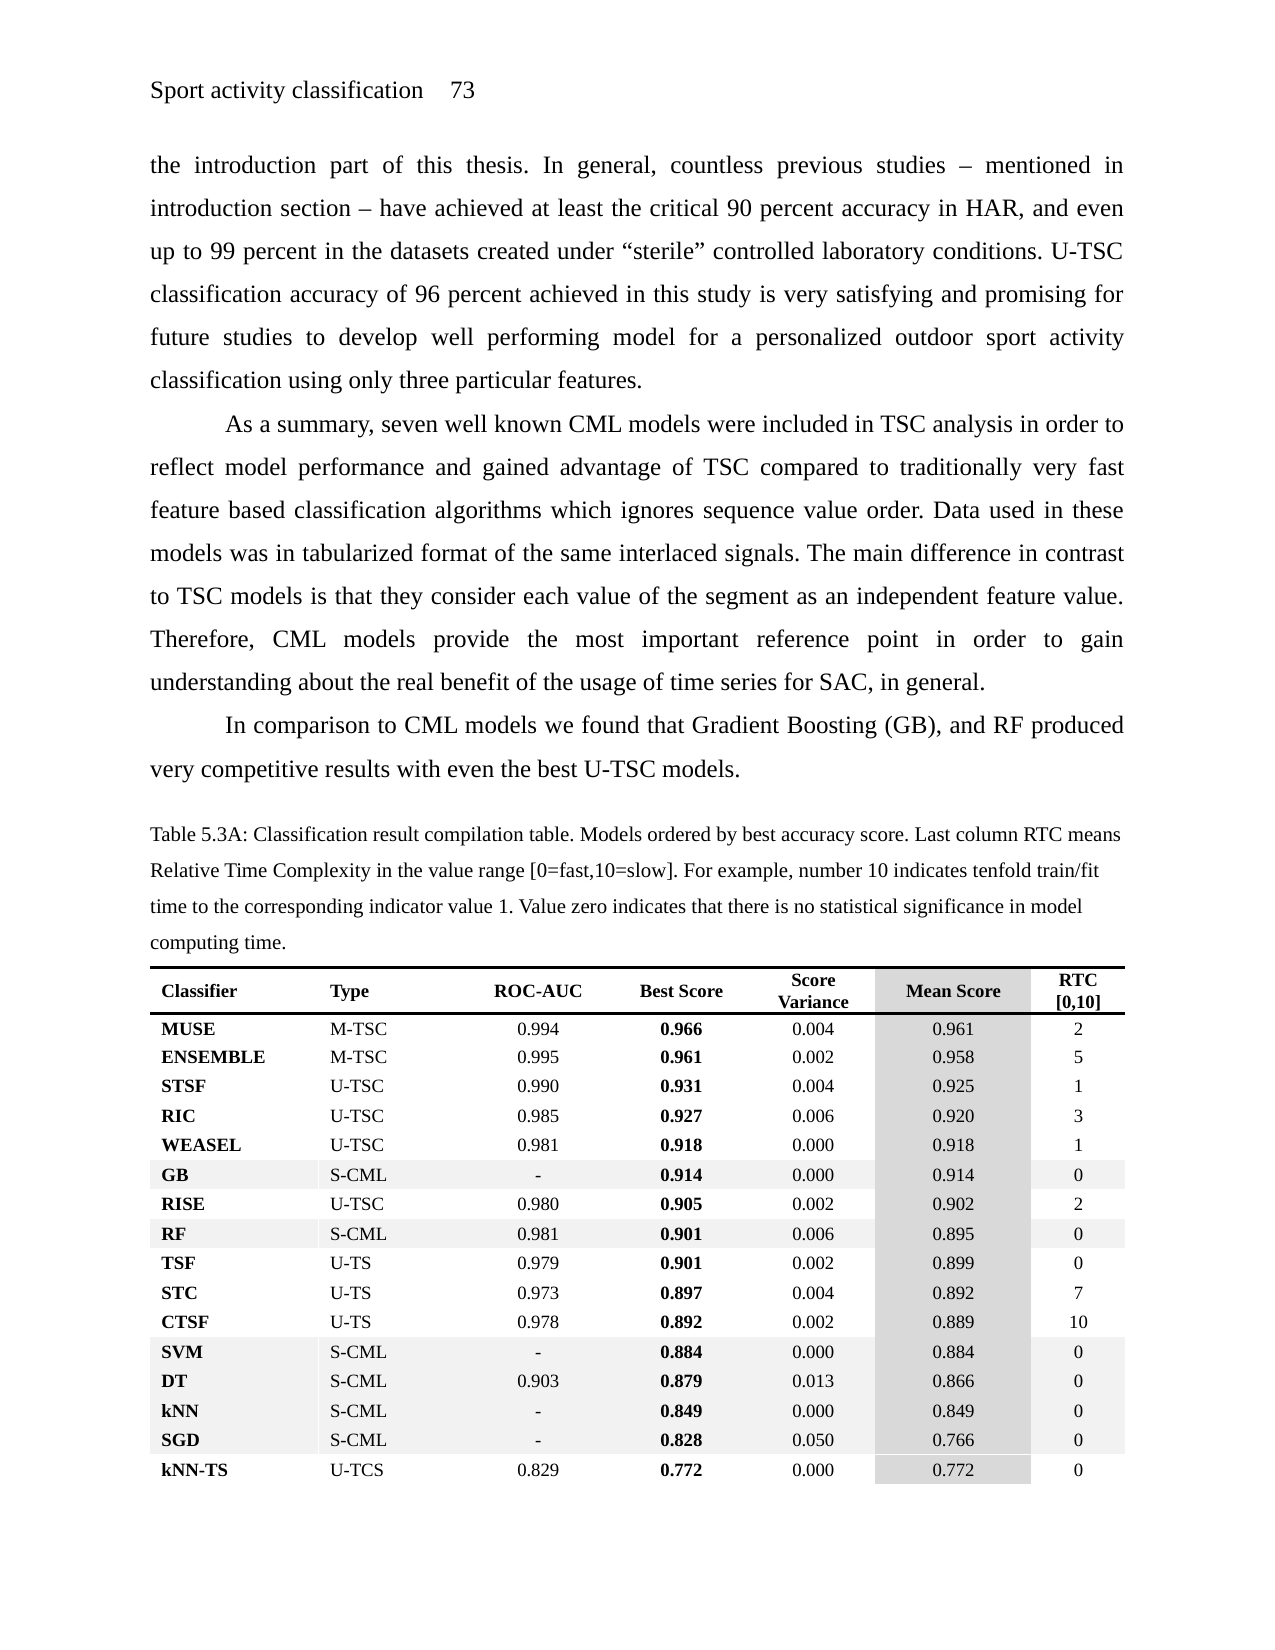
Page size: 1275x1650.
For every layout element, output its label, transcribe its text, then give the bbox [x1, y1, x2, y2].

table_cell 0.849 [875, 1396, 1031, 1425]
table_cell 2 [1031, 1189, 1125, 1219]
table_header ROC-AUC [465, 969, 611, 1012]
table_cell 0.829 [465, 1455, 611, 1484]
table_cell 0.927 [611, 1101, 751, 1130]
table_cell 0.978 [465, 1307, 611, 1337]
table_cell S-CML [319, 1396, 465, 1425]
table_cell 3 [1031, 1101, 1125, 1130]
table_cell 0.925 [875, 1071, 1031, 1101]
table_cell 0.961 [611, 1042, 751, 1071]
table_cell 0.931 [611, 1071, 751, 1101]
table_cell U-TS [319, 1278, 465, 1307]
table_cell 0.004 [751, 1071, 875, 1101]
table_cell 0.995 [465, 1042, 611, 1071]
table_cell S-CML [319, 1425, 465, 1454]
table_cell 0.002 [751, 1189, 875, 1219]
table_cell 0.980 [465, 1189, 611, 1219]
table_cell 0.897 [611, 1278, 751, 1307]
table_cell 0.981 [465, 1219, 611, 1248]
table_cell S-CML [319, 1366, 465, 1396]
table_cell - [465, 1337, 611, 1366]
table_cell 0.002 [751, 1042, 875, 1071]
table_cell 0.000 [751, 1455, 875, 1484]
table_cell WEASEL [150, 1130, 318, 1160]
table_cell kNN [150, 1396, 318, 1425]
table_cell 0.961 [875, 1015, 1031, 1042]
table_cell 0.895 [875, 1219, 1031, 1248]
table_cell 0.006 [751, 1219, 875, 1248]
table_cell 0.903 [465, 1366, 611, 1396]
table_cell 0.879 [611, 1366, 751, 1396]
table_cell 0.892 [611, 1307, 751, 1337]
table_cell 0.766 [875, 1425, 1031, 1454]
table_cell 0 [1031, 1425, 1125, 1454]
table_cell 10 [1031, 1307, 1125, 1337]
table_cell kNN-TS [150, 1455, 318, 1484]
table_cell 0.002 [751, 1307, 875, 1337]
table_cell 0.013 [751, 1366, 875, 1396]
table_cell 0.966 [611, 1015, 751, 1042]
text In comparison to CML models we found that Gradient Boosting (GB), and RF produced very competitive results with even the best U-TSC models. [150, 711, 1125, 782]
table_cell TSF [150, 1248, 318, 1278]
table_cell 0.918 [875, 1130, 1031, 1160]
table_cell 1 [1031, 1130, 1125, 1160]
table_cell 0.889 [875, 1307, 1031, 1337]
table_cell 0.000 [751, 1396, 875, 1425]
table_cell 0.006 [751, 1101, 875, 1130]
table_cell 0 [1031, 1337, 1125, 1366]
table_cell 0.849 [611, 1396, 751, 1425]
table_cell 1 [1031, 1071, 1125, 1101]
table_cell 0.979 [465, 1248, 611, 1278]
table_cell RISE [150, 1189, 318, 1219]
table_cell U-TS [319, 1307, 465, 1337]
table_cell 0 [1031, 1248, 1125, 1278]
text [150, 150, 1125, 394]
table_cell 0.920 [875, 1101, 1031, 1130]
table_cell U-TSC [319, 1101, 465, 1130]
table_cell 0.884 [875, 1337, 1031, 1366]
table_cell 0.000 [751, 1130, 875, 1160]
table_cell DT [150, 1366, 318, 1396]
table_cell 0.901 [611, 1248, 751, 1278]
table_cell S-CML [319, 1337, 465, 1366]
table_cell 0.990 [465, 1071, 611, 1101]
table_cell RIC [150, 1101, 318, 1130]
table_header Score Variance [751, 969, 875, 1012]
table_cell 0 [1031, 1160, 1125, 1189]
table_cell M-TSC [319, 1015, 465, 1042]
table_cell 0.901 [611, 1219, 751, 1248]
table_cell 2 [1031, 1015, 1125, 1042]
table_cell 0.000 [751, 1160, 875, 1189]
table_header Type [319, 969, 465, 1012]
table_cell 0.899 [875, 1248, 1031, 1278]
table_header Best Score [611, 969, 751, 1012]
table_cell U-TSC [319, 1189, 465, 1219]
table_cell 0.772 [611, 1455, 751, 1484]
table_cell MUSE [150, 1015, 318, 1042]
table_cell 0.981 [465, 1130, 611, 1160]
table_cell RF [150, 1219, 318, 1248]
table_cell CTSF [150, 1307, 318, 1337]
table_cell 0.884 [611, 1337, 751, 1366]
table_cell 0.004 [751, 1015, 875, 1042]
table_cell U-TSC [319, 1071, 465, 1101]
table_cell STSF [150, 1071, 318, 1101]
table_cell 0.905 [611, 1189, 751, 1219]
table_cell 0.866 [875, 1366, 1031, 1396]
table_cell 0.002 [751, 1248, 875, 1278]
table_cell 0.000 [751, 1337, 875, 1366]
table_header Mean Score [875, 969, 1031, 1012]
table_cell S-CML [319, 1160, 465, 1189]
table_cell 0.918 [611, 1130, 751, 1160]
table_cell GB [150, 1160, 318, 1189]
table_cell M-TSC [319, 1042, 465, 1071]
table_cell U-TS [319, 1248, 465, 1278]
table_cell 0.985 [465, 1101, 611, 1130]
table_cell S-CML [319, 1219, 465, 1248]
table_cell 0.828 [611, 1425, 751, 1454]
table_cell U-TSC [319, 1130, 465, 1160]
table_cell 0.004 [751, 1278, 875, 1307]
table_cell - [465, 1396, 611, 1425]
table_cell 0 [1031, 1396, 1125, 1425]
table_cell 0.994 [465, 1015, 611, 1042]
table_cell 7 [1031, 1278, 1125, 1307]
table_cell 0.973 [465, 1278, 611, 1307]
text As a summary, seven well known CML models were included in TSC analysis in order to reflect model performance and gained advantage of TSC compared to traditionally very fast feature based classification algorithms which ignores sequence value order. Data used in these models was in tabularized format of the same interlaced signals. The main difference in contrast to TSC models is that they consider each value of the segment as an independent feature value. Therefore, CML models provide the most important reference point in order to gain understanding about the real benefit of the usage of time series for SAC, in general. [150, 409, 1125, 696]
table_cell 0 [1031, 1219, 1125, 1248]
table_cell 0.902 [875, 1189, 1031, 1219]
table_cell 0.914 [875, 1160, 1031, 1189]
table_cell 0.958 [875, 1042, 1031, 1071]
table_header Classifier [150, 969, 318, 1012]
table_cell 0 [1031, 1455, 1125, 1484]
table_cell ENSEMBLE [150, 1042, 318, 1071]
table_header RTC [0,10] [1031, 969, 1125, 1012]
table_cell 0.892 [875, 1278, 1031, 1307]
table_cell - [465, 1160, 611, 1189]
table_cell - [465, 1425, 611, 1454]
table_cell SGD [150, 1425, 318, 1454]
text Table 5.3A: Classification result compilation table. Models ordered by best accuracy score. Last column RTC means Relative Time Complexity in the value range [0=fast,10=slow]. For example, number 10 indicates tenfold train/fit time to the corresponding indicator value 1. Value zero indicates that there is no statistical significance in model computing time. [150, 822, 1125, 954]
table_cell STC [150, 1278, 318, 1307]
table_cell 0.914 [611, 1160, 751, 1189]
table_cell SVM [150, 1337, 318, 1366]
table_cell U-TCS [319, 1455, 465, 1484]
table_cell 0.772 [875, 1455, 1031, 1484]
table_cell 5 [1031, 1042, 1125, 1071]
table_cell 0.050 [751, 1425, 875, 1454]
table_cell 0 [1031, 1366, 1125, 1396]
